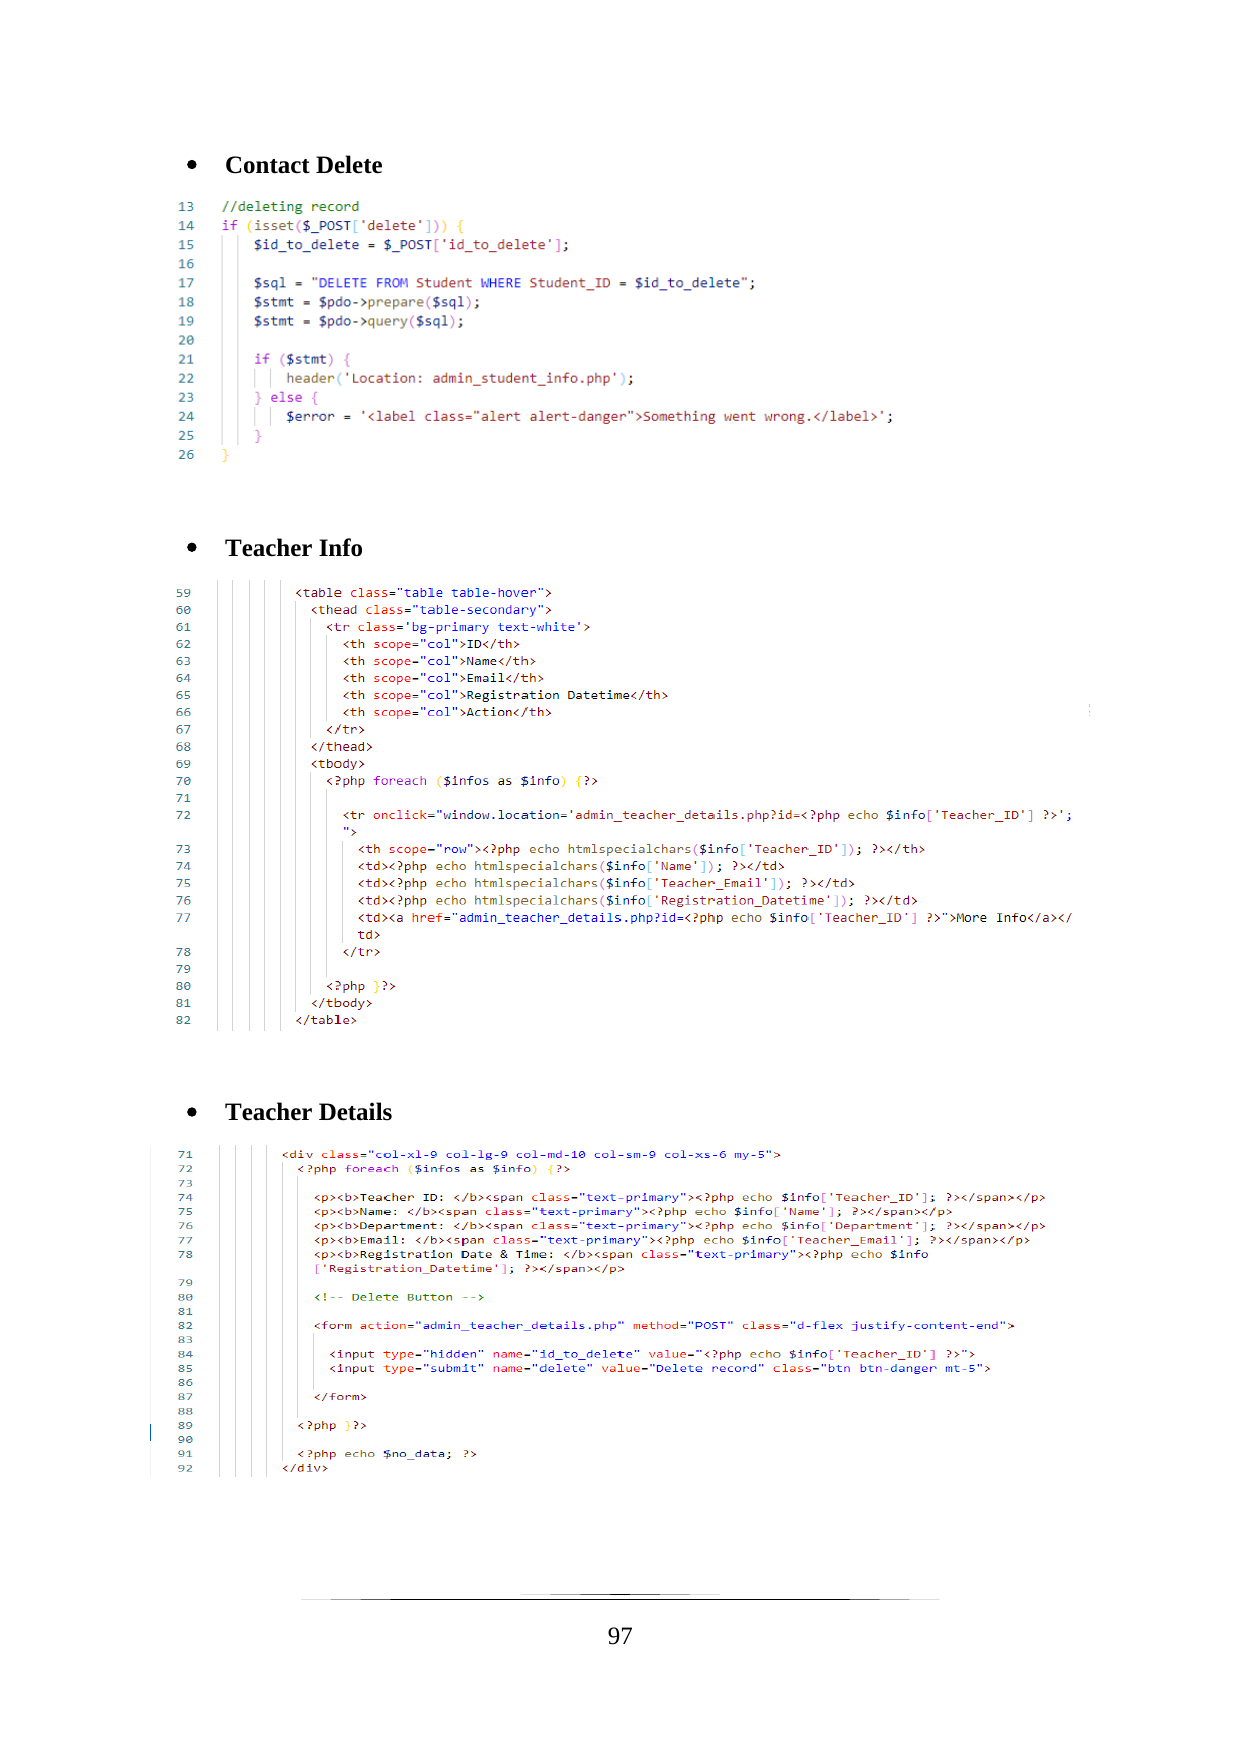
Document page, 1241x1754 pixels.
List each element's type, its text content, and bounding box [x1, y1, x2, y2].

picture [150, 197, 1091, 466]
list Contact Delete [187, 150, 1090, 179]
picture [150, 580, 1091, 1031]
list Teacher Details [187, 1097, 1090, 1126]
list Teacher Info [187, 533, 1090, 561]
picture [150, 1145, 1091, 1477]
